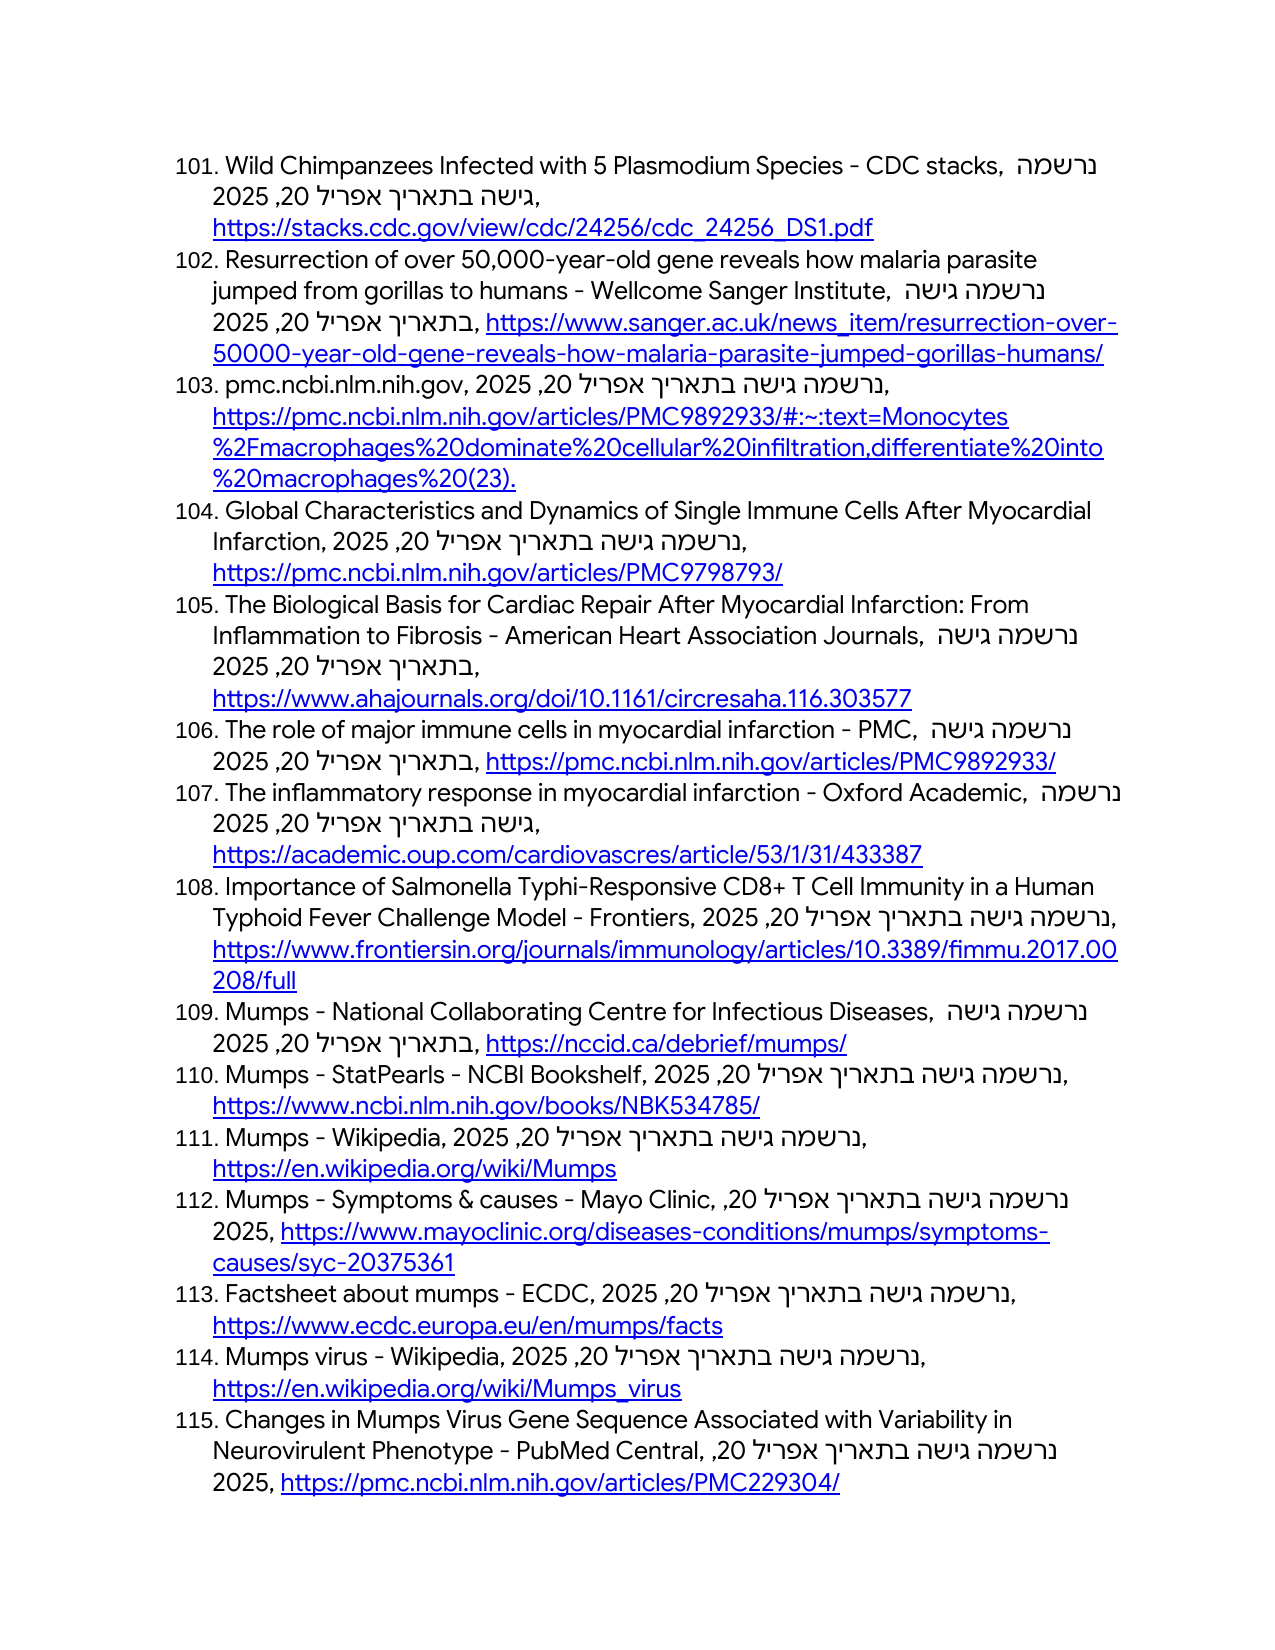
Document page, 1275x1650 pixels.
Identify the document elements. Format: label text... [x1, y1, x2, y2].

list The inflammatory response in myocardial infarction - Oxford Academic, נרשמה גישה בתאריך אפריל 20, 2025, https://academic.oup.com/cardiovascres/article/53/1/31/433387 [175, 777, 1125, 871]
list Mumps - StatPearls - NCBI Bookshelf, נרשמה גישה בתאריך אפריל 20, 2025, https://www.ncbi.nlm.nih.gov/books/NBK534785/ [175, 1059, 1125, 1122]
list The Biological Basis for Cardiac Repair After Myocardial Infarction: From Inflammation to Fibrosis - American Heart Association Journals, נרשמה גישה בתאריך אפריל 20, 2025, https://www.ahajournals.org/doi/10.1161/circresaha.116.303577 [175, 589, 1125, 714]
list Mumps - Symptoms & causes - Mayo Clinic, נרשמה גישה בתאריך אפריל 20, 2025, https://www.mayoclinic.org/diseases-conditions/mumps/symptoms-causes/syc-20375361 [175, 1185, 1125, 1279]
list Resurrection of over 50,000-year-old gene reveals how malaria parasite jumped from gorillas to humans - Wellcome Sanger Institute, נרשמה גישה בתאריך אפריל 20, 2025, https://www.sanger.ac.uk/news_item/resurrection-over-50000-year-old-gene-reveals-how-malaria-parasite-jumped-gorillas-humans/ [175, 244, 1125, 369]
list Mumps virus - Wikipedia, נרשמה גישה בתאריך אפריל 20, 2025, https://en.wikipedia.org/wiki/Mumps_virus [175, 1341, 1125, 1404]
list Factsheet about mumps - ECDC, נרשמה גישה בתאריך אפריל 20, 2025, https://www.ecdc.europa.eu/en/mumps/facts [175, 1279, 1125, 1341]
list Global Characteristics and Dynamics of Single Immune Cells After Myocardial Infarction, נרשמה גישה בתאריך אפריל 20, 2025, https://pmc.ncbi.nlm.nih.gov/articles/PMC9798793/ [175, 495, 1125, 589]
list Mumps - National Collaborating Centre for Infectious Diseases, נרשמה גישה בתאריך אפריל 20, 2025, https://nccid.ca/debrief/mumps/ [175, 997, 1125, 1059]
list Importance of Salmonella Typhi-Responsive CD8+ T Cell Immunity in a Human Typhoid Fever Challenge Model - Frontiers, נרשמה גישה בתאריך אפריל 20, 2025, https://www.frontiersin.org/journals/immunology/articles/10.3389/fimmu.2017.00208/full [175, 871, 1125, 997]
list Changes in Mumps Virus Gene Sequence Associated with Variability in Neurovirulent Phenotype - PubMed Central, נרשמה גישה בתאריך אפריל 20, 2025, https://pmc.ncbi.nlm.nih.gov/articles/PMC229304/ [175, 1404, 1125, 1498]
list Mumps - Wikipedia, נרשמה גישה בתאריך אפריל 20, 2025, https://en.wikipedia.org/wiki/Mumps [175, 1122, 1125, 1185]
list pmc.ncbi.nlm.nih.gov, נרשמה גישה בתאריך אפריל 20, 2025, https://pmc.ncbi.nlm.nih.gov/articles/PMC9892933/#:~:text=Monocytes%2Fmacrophages%20dominate%20cellular%20infiltration,differentiate%20into%20macrophages%20(23). [175, 369, 1125, 495]
list The role of major immune cells in myocardial infarction - PMC, נרשמה גישה בתאריך אפריל 20, 2025, https://pmc.ncbi.nlm.nih.gov/articles/PMC9892933/ [175, 714, 1125, 777]
list Wild Chimpanzees Infected with 5 Plasmodium Species - CDC stacks, נרשמה גישה בתאריך אפריל 20, 2025, https://stacks.cdc.gov/view/cdc/24256/cdc_24256_DS1.pdf [175, 150, 1125, 244]
